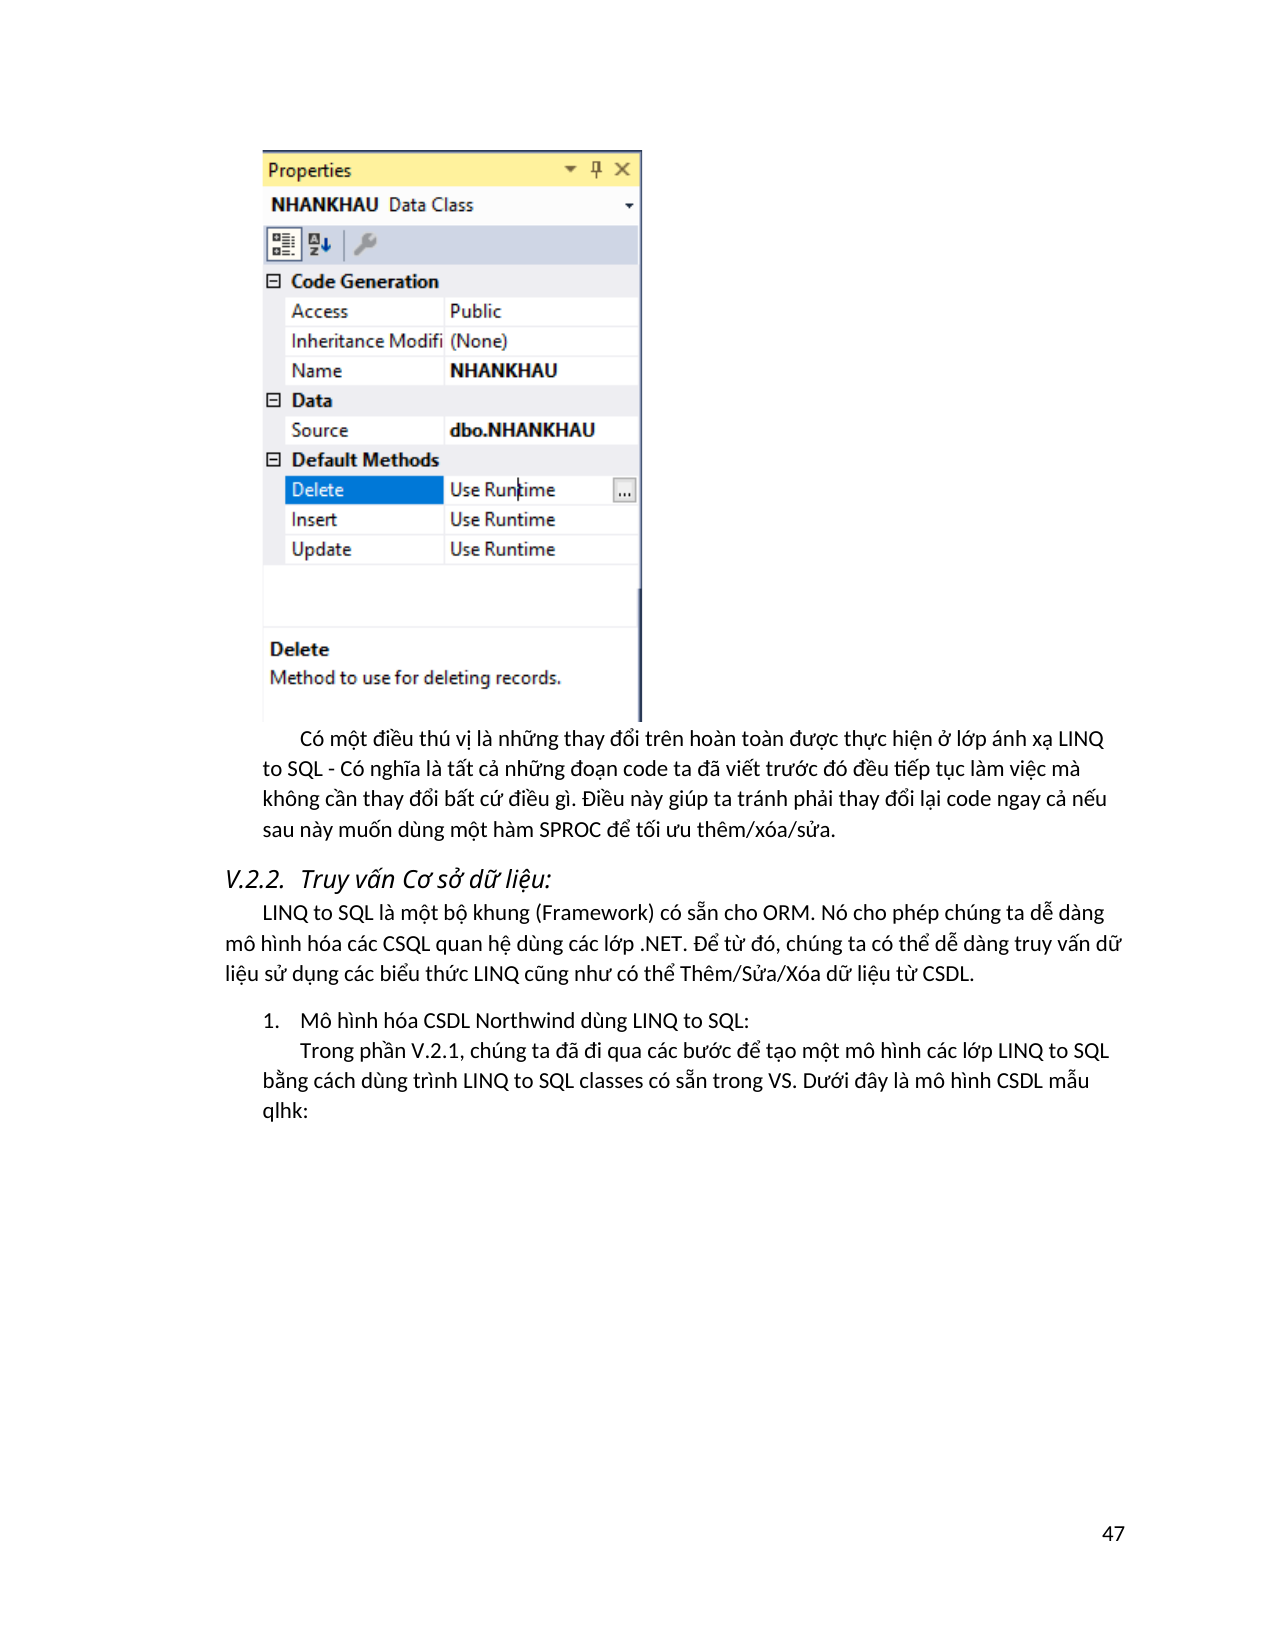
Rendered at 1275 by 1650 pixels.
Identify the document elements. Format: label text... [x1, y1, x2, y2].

list Mô hình hóa CSDL Northwind dùng LINQ to SQL: [262, 1006, 1125, 1034]
list Trong phần V.2.1, chúng ta đã đi qua các bước để tạo một mô hình các lớp LINQ to SQL bằng cách dùng trình LINQ to SQL classes có sẵn trong VS. Dưới đây là mô hình CSDL mẫu qlhk: [262, 1036, 1125, 1124]
list Có một điều thú vị là những thay đổi trên hoàn toàn được thực hiện ở lớp ánh xạ LINQ to SQL - Có nghĩa là tất cả những đoạn code ta đã viết trước đó đều tiếp tục làm việc mà không cần thay đổi bất cứ điều gì. Điều này giúp ta tránh phải thay đổi lại code ngay cả nếu sau này muốn dùng một hàm SPROC để tối ưu thêm/xóa/sửa. [262, 724, 1125, 843]
subtitle Truy vấn Cơ sở dữ liệu: [225, 862, 1125, 896]
text LINQ to SQL là một bộ khung (Framework) có sẵn cho ORM. Nó cho phép chúng ta dễ dàng mô hình hóa các CSQL quan hệ dùng các lớp .NET. Để từ đó, chúng ta có thể dễ dàng truy vấn dữ liệu sử dụng các biểu thức LINQ cũng như có thể Thêm/Sửa/Xóa dữ liệu từ CSDL. [225, 898, 1125, 987]
picture [262, 150, 643, 722]
